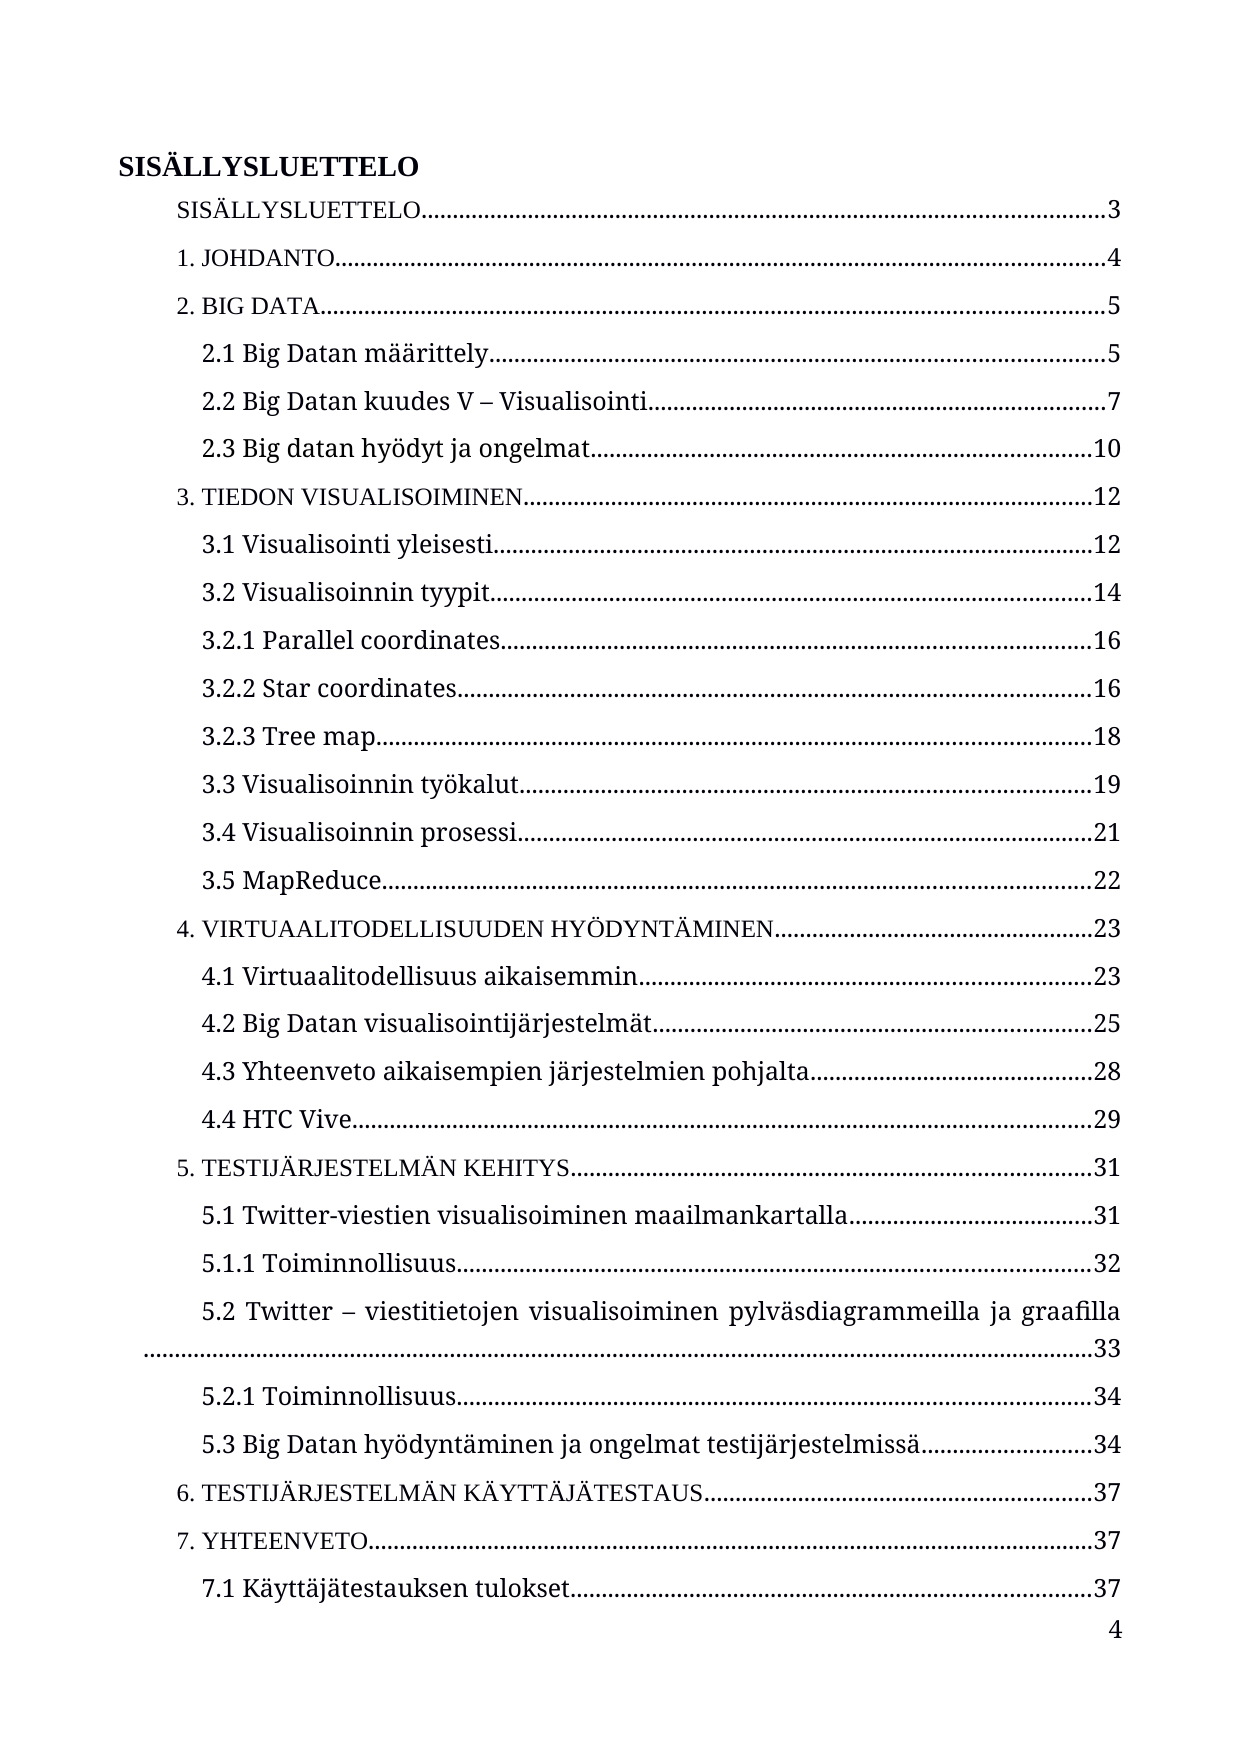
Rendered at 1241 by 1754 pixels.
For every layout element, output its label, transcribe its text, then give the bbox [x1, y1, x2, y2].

text 5.2.1 Toiminnollisuus 34 [143, 1376, 1122, 1413]
text 6. TESTIJÄRJESTELMÄN KÄYTTÄJÄTESTAUS 37 [118, 1471, 1122, 1509]
text 3.1 Visualisointi yleisesti 12 [143, 523, 1122, 561]
text 3.2.2 Star coordinates 16 [143, 667, 1122, 705]
text 2.3 Big datan hyödyt ja ongelmat 10 [143, 428, 1122, 465]
text 3.5 MapReduce 22 [143, 859, 1122, 896]
text 5.1 Twitter-viestien visualisoiminen maailmankartalla 31 [143, 1194, 1122, 1232]
text 3.4 Visualisoinnin prosessi 21 [143, 811, 1122, 848]
text 2. BIG DATA 5 [118, 284, 1122, 321]
text 3.2 Visualisoinnin tyypit 14 [143, 571, 1122, 609]
text 4.4 HTC Vive 29 [143, 1098, 1122, 1136]
text SISÄLLYSLUETTELO [118, 149, 1122, 183]
text 3. TIEDON VISUALISOIMINEN 12 [118, 476, 1122, 513]
text 7. YHTEENVETO 37 [118, 1519, 1122, 1557]
text 4.3 Yhteenveto aikaisempien järjestelmien pohjalta 28 [143, 1051, 1122, 1088]
text 3.2.3 Tree map 18 [143, 715, 1122, 753]
text 5.2 Twitter – viestitietojen visualisoiminen pylväsdiagrammeilla ja graafilla 33 [143, 1290, 1122, 1365]
text 5.3 Big Datan hyödyntäminen ja ongelmat testijärjestelmissä 34 [143, 1423, 1122, 1461]
text 2.1 Big Datan määrittely 5 [143, 332, 1122, 369]
text 7.1 Käyttäjätestauksen tulokset 37 [143, 1567, 1122, 1605]
text 4.1 Virtuaalitodellisuus aikaisemmin 23 [143, 955, 1122, 992]
text 3.3 Visualisoinnin työkalut 19 [143, 763, 1122, 801]
text 5. TESTIJÄRJESTELMÄN KEHITYS 31 [118, 1146, 1122, 1184]
text 1. JOHDANTO 4 [118, 236, 1122, 273]
text 4.2 Big Datan visualisointijärjestelmät 25 [143, 1003, 1122, 1040]
text 5.1.1 Toiminnollisuus 32 [143, 1242, 1122, 1280]
text 4. VIRTUAALITODELLISUUDEN HYÖDYNTÄMINEN 23 [118, 907, 1122, 944]
text 2.2 Big Datan kuudes V – Visualisointi 7 [143, 380, 1122, 417]
text SISÄLLYSLUETTELO 3 [118, 188, 1122, 226]
text 3.2.1 Parallel coordinates 16 [143, 619, 1122, 657]
